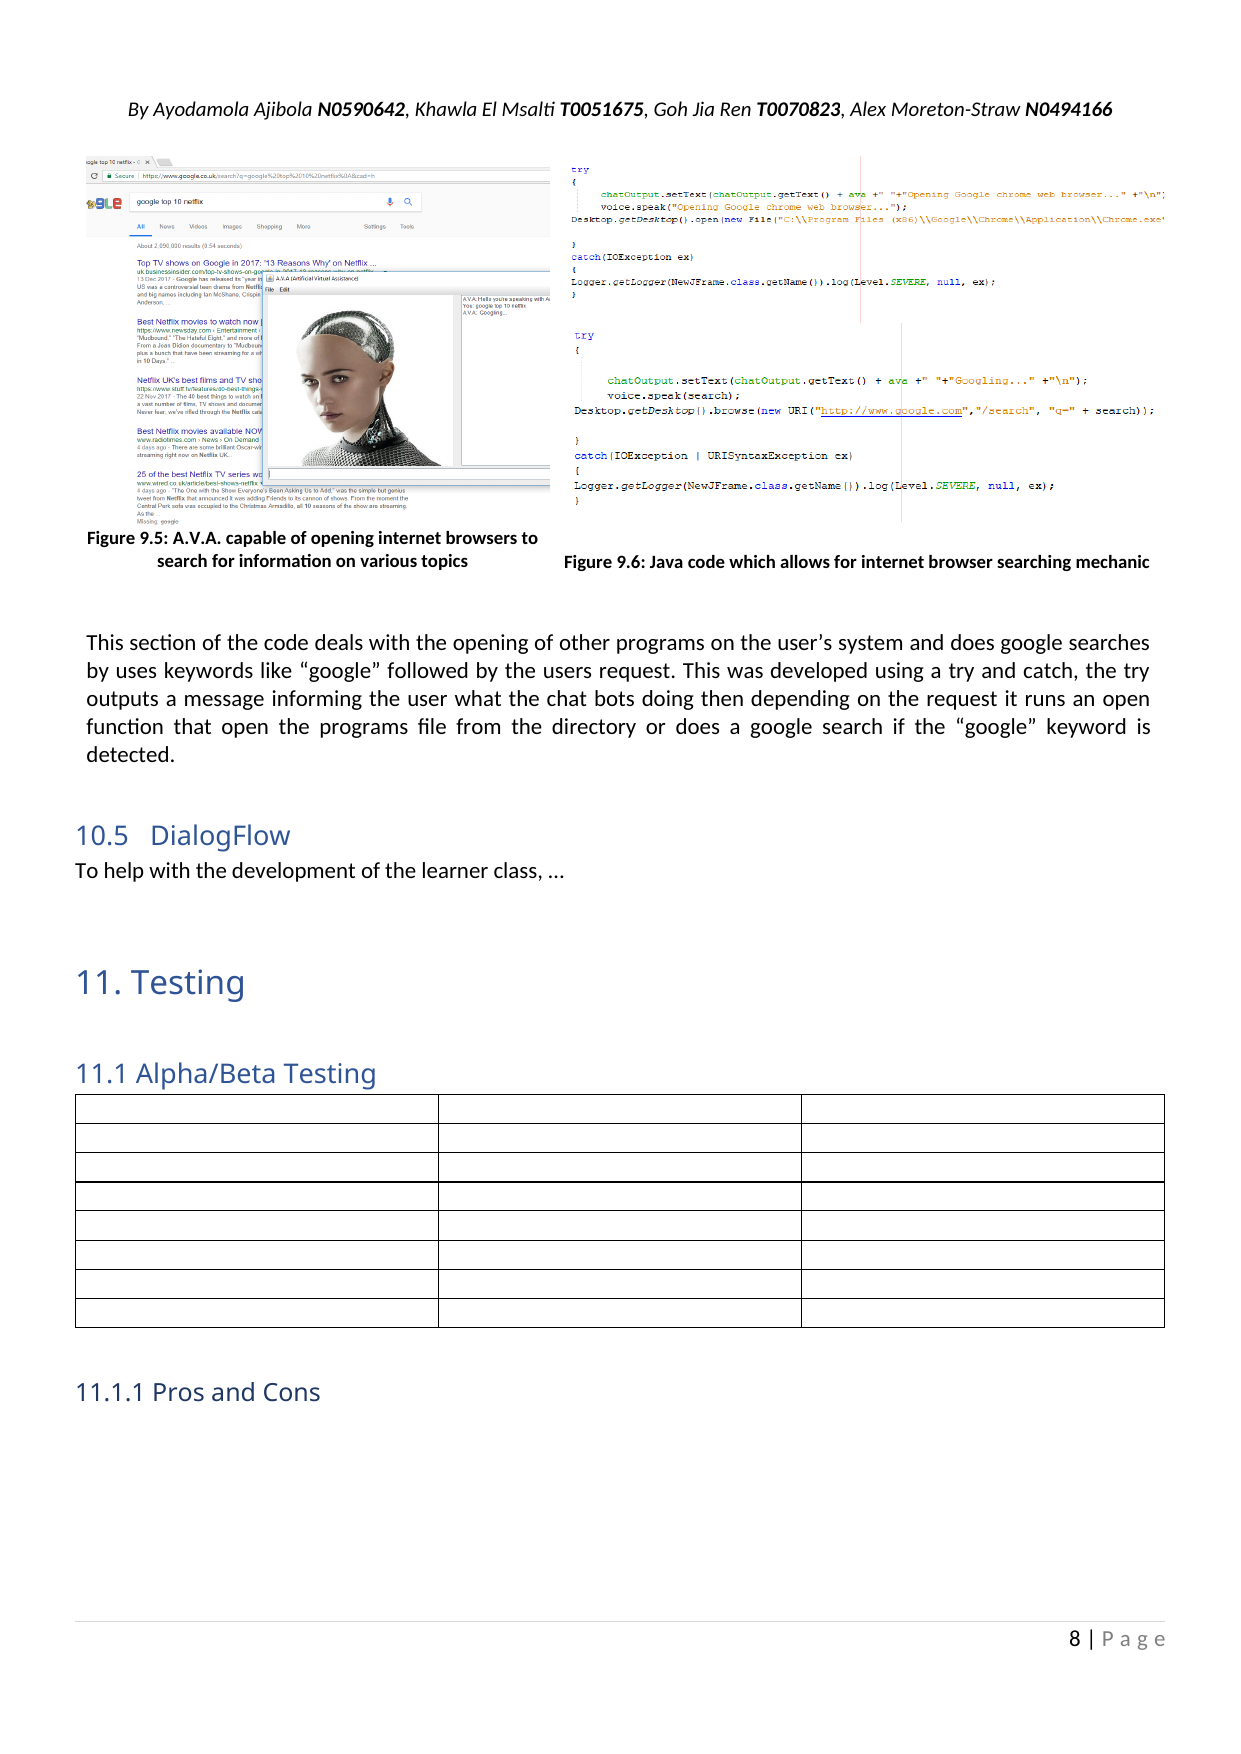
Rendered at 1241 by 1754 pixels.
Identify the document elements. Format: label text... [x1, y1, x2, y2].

table_cell [439, 1299, 801, 1327]
subtitle 11.1.1 Pros and Cons [75, 1374, 1165, 1409]
table_cell Figure 9.6: Java code which allows for internet browser searching mechanic [550, 156, 1164, 600]
table_cell This section of the code deals with the opening of other programs on the user’s system and does google searches by uses keywords like “google” followed by the users request. This was developed using a try and catch, the try outputs a message informing the user what the chat bots doing then depending on the request it runs an open function that open the programs file from the directory or does a google search if the “google” keyword is detected. [75, 600, 1164, 768]
table_cell [439, 1241, 801, 1268]
table_header [802, 1095, 1164, 1123]
table_cell [76, 1241, 438, 1268]
table_cell [439, 1183, 801, 1210]
table_cell Figure 9.5: A.V.A. capable of opening internet browsers to search for information on various topics [75, 156, 550, 600]
table_cell [802, 1270, 1164, 1298]
table_cell [439, 1153, 801, 1181]
table_cell [439, 1211, 801, 1239]
table_cell [76, 1270, 438, 1298]
table_cell [802, 1124, 1164, 1152]
table_cell [76, 1211, 438, 1239]
picture [561, 156, 1165, 522]
table_cell [802, 1153, 1164, 1181]
table_header [439, 1095, 801, 1123]
picture [86, 156, 550, 527]
text To help with the development of the learner class, … [75, 856, 1165, 884]
table_cell [76, 1153, 438, 1181]
table_cell [76, 1299, 438, 1327]
subtitle 10.5 DialogFlow [75, 817, 1165, 853]
table_cell [439, 1124, 801, 1152]
table_header [76, 1095, 438, 1123]
table_cell [76, 1183, 438, 1210]
subtitle 11. Testing [75, 958, 1165, 1004]
table_cell [76, 1124, 438, 1152]
table_cell [439, 1270, 801, 1298]
subtitle 11.1 Alpha/Beta Testing [75, 1054, 1165, 1091]
table_cell [802, 1241, 1164, 1268]
table_cell [802, 1211, 1164, 1239]
table_cell [802, 1299, 1164, 1327]
table_cell [802, 1183, 1164, 1210]
